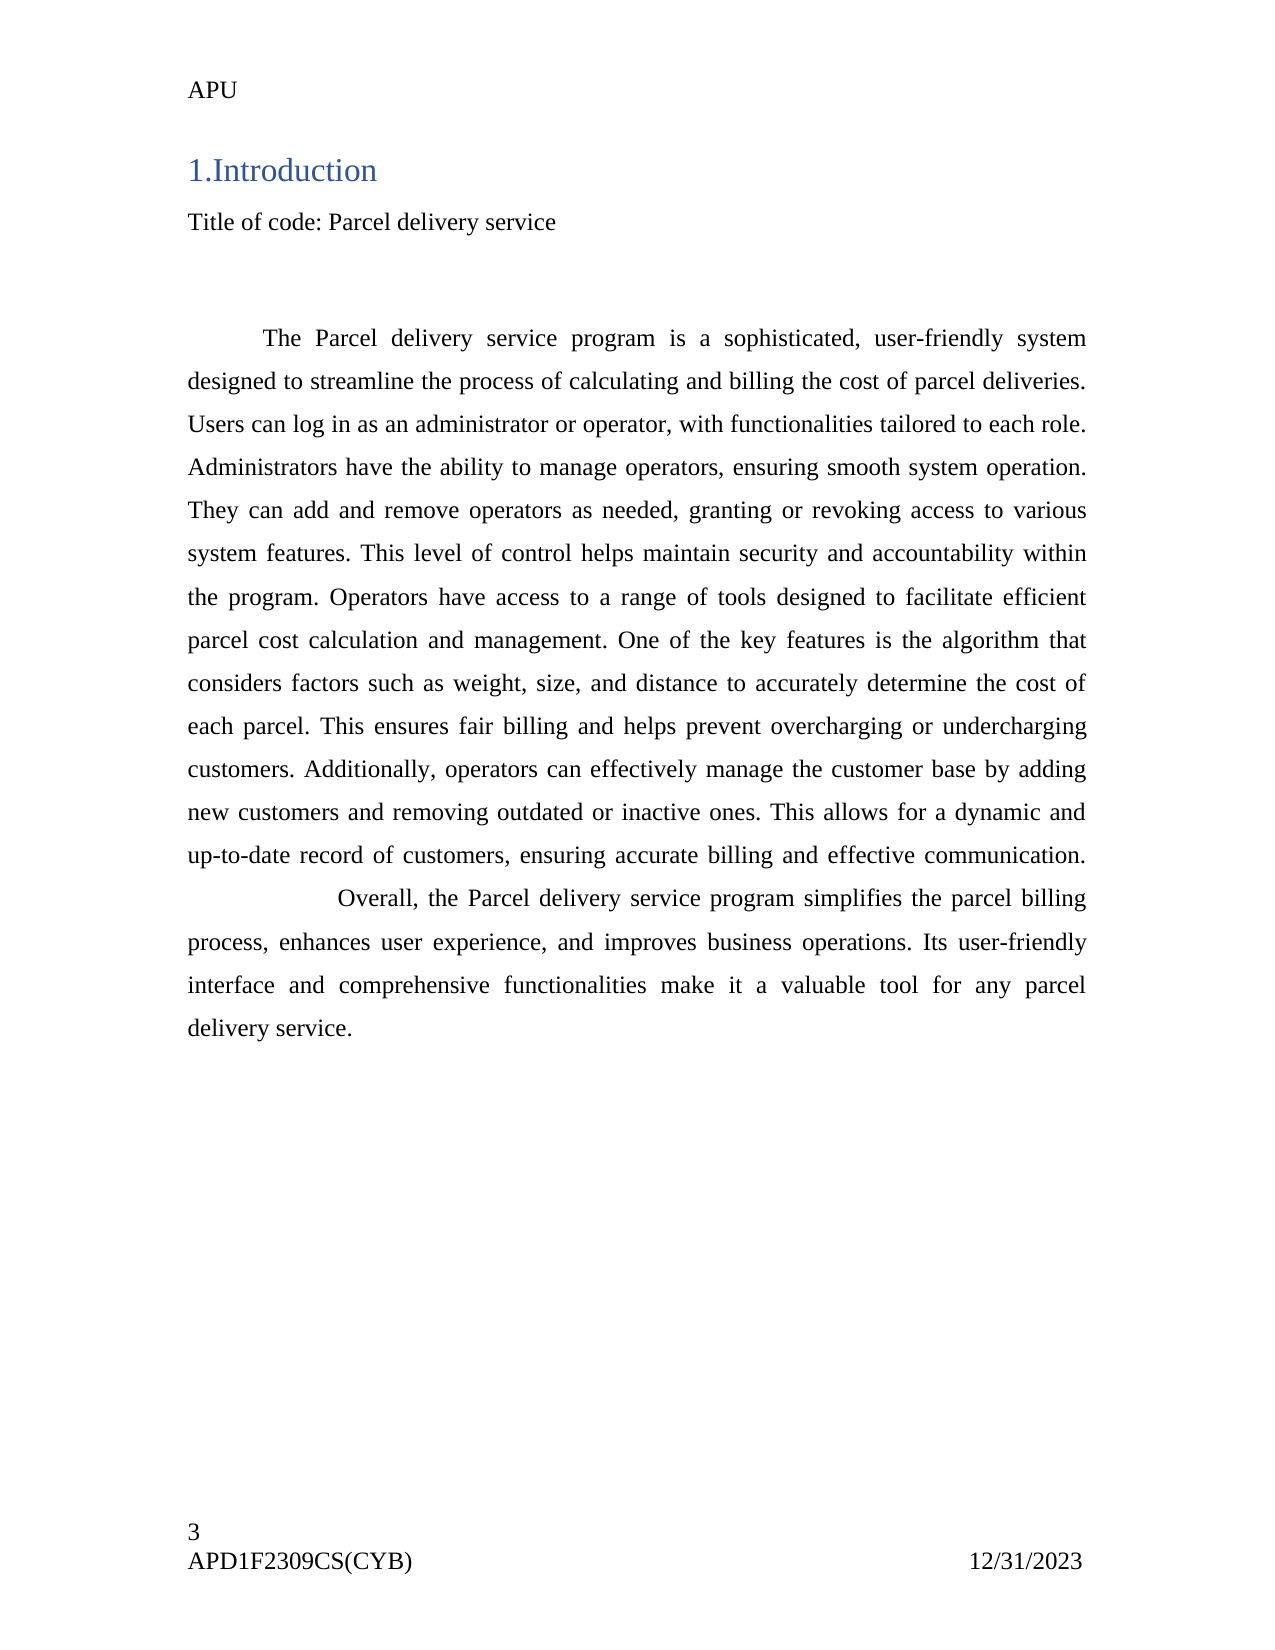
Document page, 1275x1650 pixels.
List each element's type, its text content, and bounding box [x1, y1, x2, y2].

text Title of code: Parcel delivery service [187, 207, 1087, 236]
subtitle 1.Introduction [187, 150, 1087, 188]
text The Parcel delivery service program is a sophisticated, user-friendly system designed to streamline the process of calculating and billing the cost of parcel deliveries. Users can log in as an administrator or operator, with functionalities tailored to each role. Administrators have the ability to manage operators, ensuring smooth system operation. They can add and remove operators as needed, granting or revoking access to various system features. This level of control helps maintain security and accountability within the program. Operators have access to a range of tools designed to facilitate efficient parcel cost calculation and management. One of the key features is the algorithm that considers factors such as weight, size, and distance to accurately determine the cost of each parcel. This ensures fair billing and helps prevent overcharging or undercharging customers. Additionally, operators can effectively manage the customer base by adding new customers and removing outdated or inactive ones. This allows for a dynamic and up-to-date record of customers, ensuring accurate billing and effective communication. Overall, the Parcel delivery service program simplifies the parcel billing process, enhances user experience, and improves business operations. Its user-friendly interface and comprehensive functionalities make it a valuable tool for any parcel delivery service. [187, 323, 1087, 1042]
